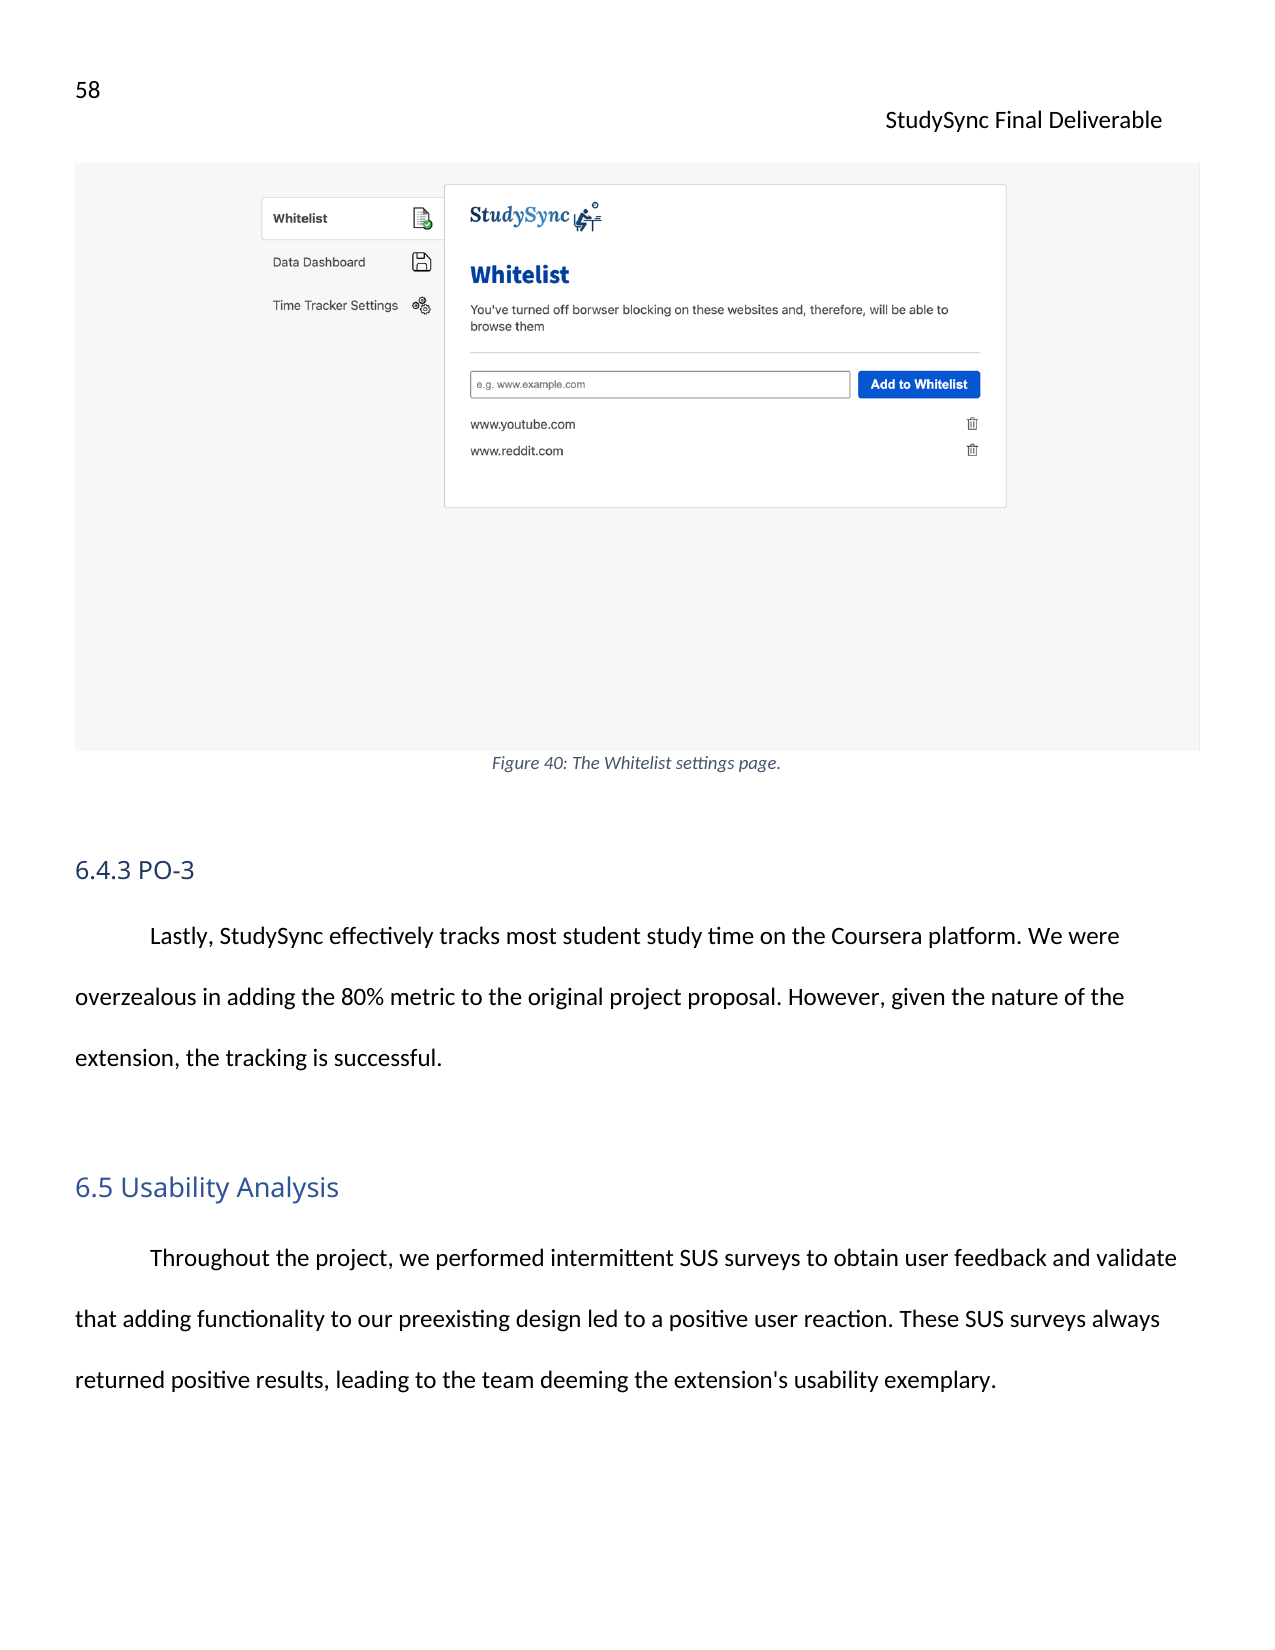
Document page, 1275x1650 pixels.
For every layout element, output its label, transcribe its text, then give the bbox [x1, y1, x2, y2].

text Throughout the project, we performed intermittent SUS surveys to obtain user feedback and validate that adding functionality to our preexisting design led to a positive user reaction. These SUS surveys always returned positive results, leading to the team deeming the extension's usability exemplary. [75, 1242, 1200, 1395]
subtitle 6.4.3 PO-3 [75, 852, 1200, 886]
text Figure 40: The Whitelist settings page. [75, 751, 1200, 774]
picture [75, 163, 1200, 751]
subtitle 6.5 Usability Analysis [75, 1169, 1200, 1206]
text Lastly, StudySync effectively tracks most student study time on the Coursera platform. We were overzealous in adding the 80% metric to the original project proposal. However, given the nature of the extension, the tracking is successful. [75, 920, 1200, 1073]
